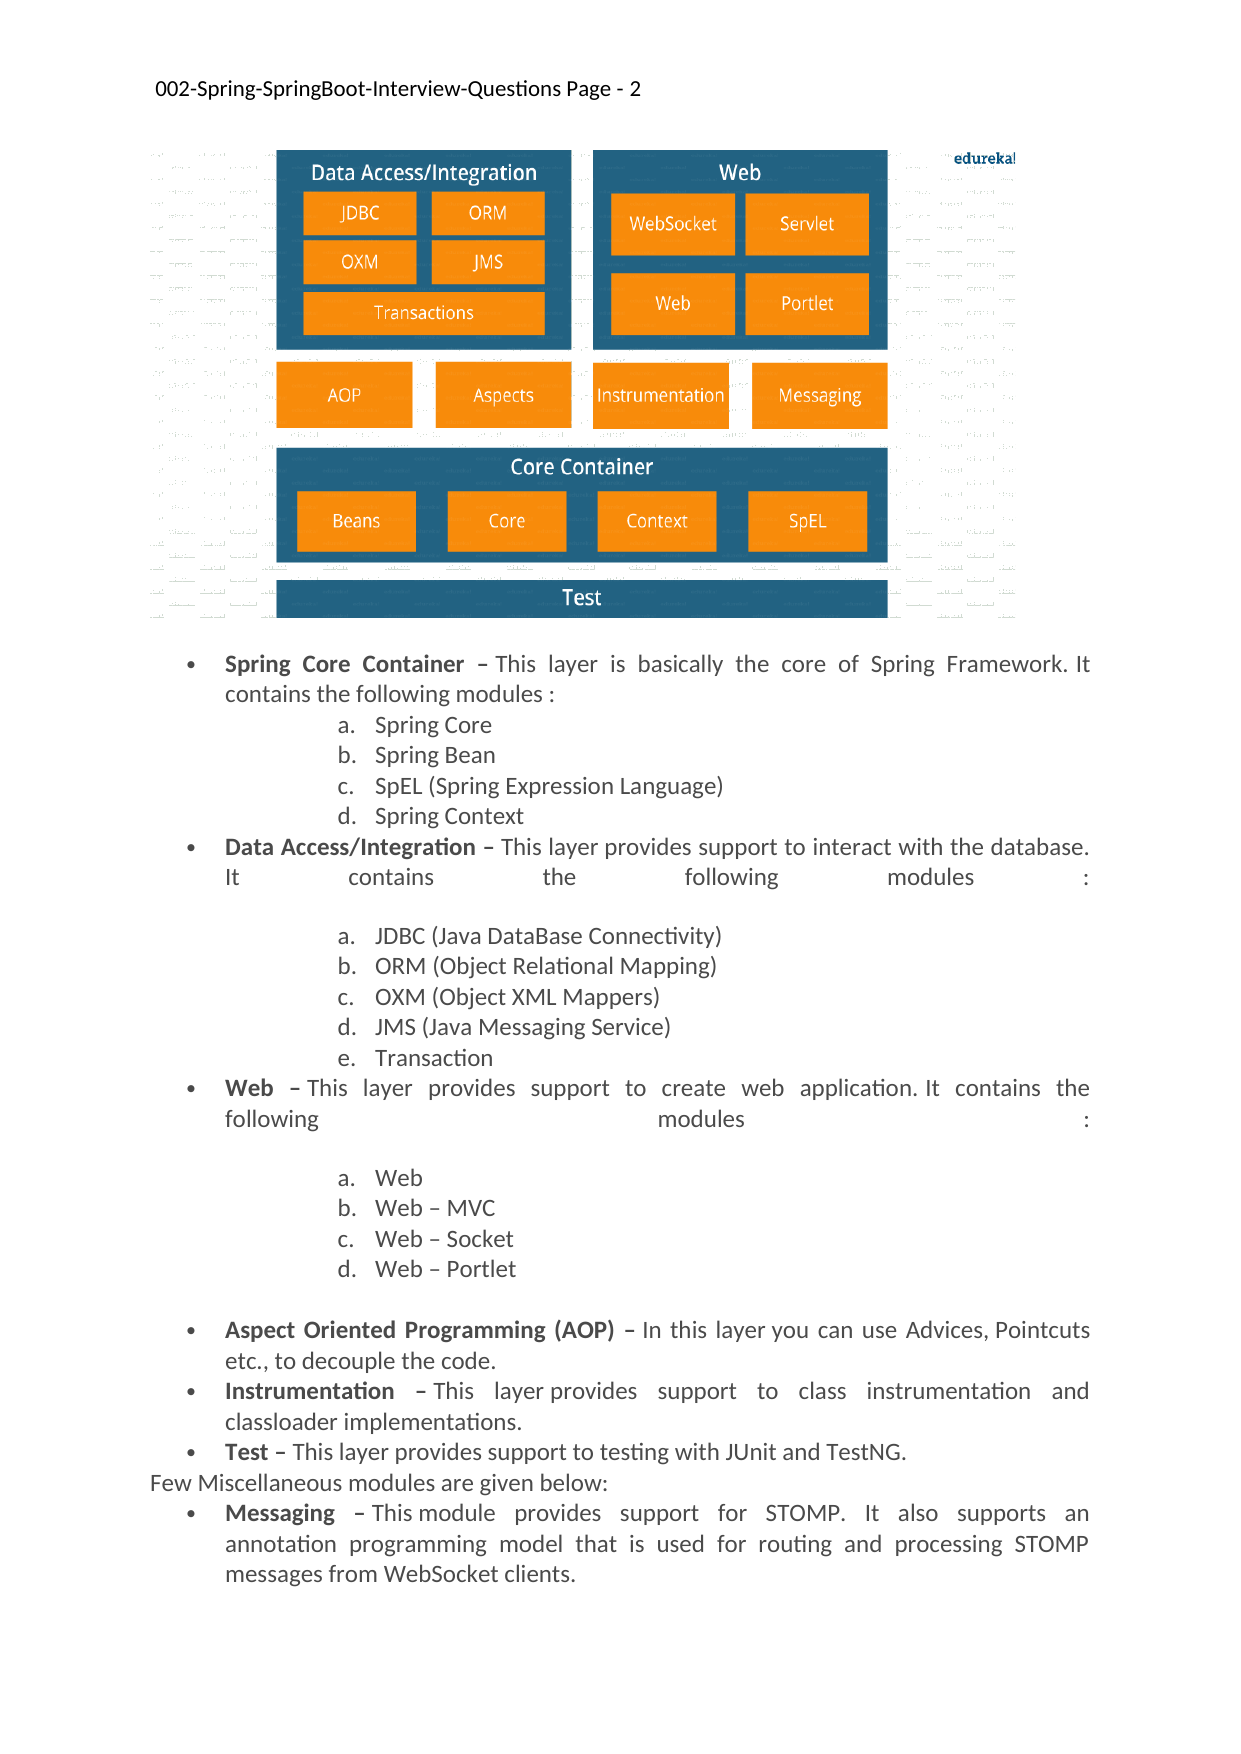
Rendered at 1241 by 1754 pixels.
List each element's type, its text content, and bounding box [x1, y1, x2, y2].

list Spring Context [337, 800, 1090, 831]
list Test – This layer provides support to testing with JUnit and TestNG. [187, 1436, 1090, 1467]
list Transaction [337, 1042, 1090, 1073]
list SpEL (Spring Expression Language) [337, 770, 1090, 800]
list Spring Core Container – This layer is basically the core of Spring Framework. It contains the following modules : [187, 648, 1090, 709]
list JMS (Java Messaging Service) [337, 1012, 1090, 1042]
picture [150, 150, 1016, 618]
list Messaging – This module provides support for STOMP. It also supports an annotation programming model that is used for routing and processing STOMP messages from WebSocket clients. [187, 1497, 1090, 1589]
list Spring Bean [337, 739, 1090, 770]
list JDBC (Java DataBase Connectivity) [337, 920, 1090, 951]
list OXM (Object XML Mappers) [337, 981, 1090, 1012]
list Aspect Oriented Programming (AOP) – In this layer you can use Advices, Pointcuts etc., to decouple the code. [187, 1314, 1090, 1375]
list Web – Portlet [337, 1253, 1090, 1284]
list Web – This layer provides support to create web application. It contains the following modules : [187, 1073, 1090, 1162]
text Few Miscellaneous modules are given below: [150, 1467, 1090, 1497]
list ORM (Object Relational Mapping) [337, 951, 1090, 981]
list Instrumentation – This layer provides support to class instrumentation and classloader implementations. [187, 1375, 1090, 1436]
list Web [337, 1162, 1090, 1192]
list Web – MVC [337, 1192, 1090, 1223]
list Web – Socket [337, 1223, 1090, 1253]
list Spring Core [337, 709, 1090, 739]
list Data Access/Integration – This layer provides support to interact with the database. It contains the following modules : [187, 831, 1090, 920]
